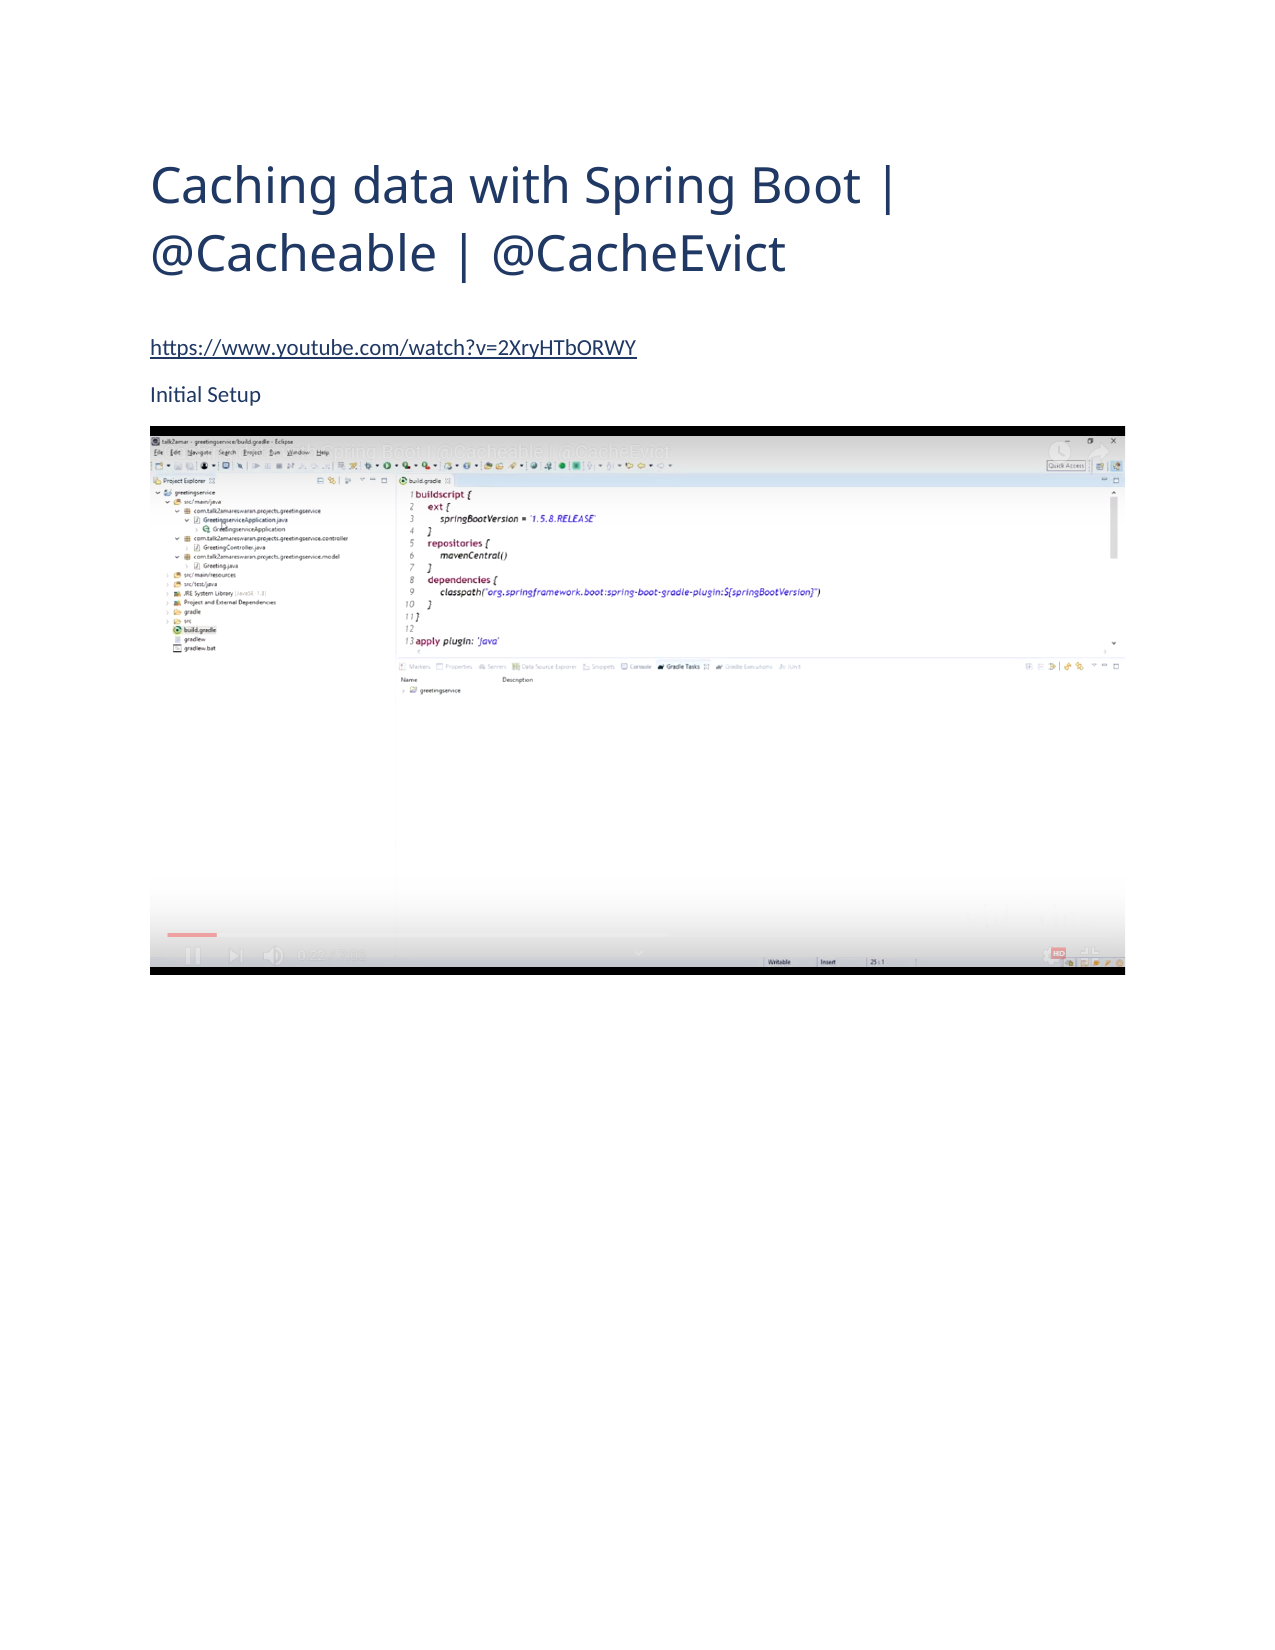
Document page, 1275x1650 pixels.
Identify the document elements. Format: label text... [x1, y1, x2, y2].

text Initial Setup [150, 380, 1125, 408]
text https://www.youtube.com/watch?v=2XryHTbORWY [150, 333, 1125, 361]
picture [150, 426, 1125, 975]
text Caching data with Spring Boot | @Cacheable | @CacheEvict [150, 150, 1125, 286]
